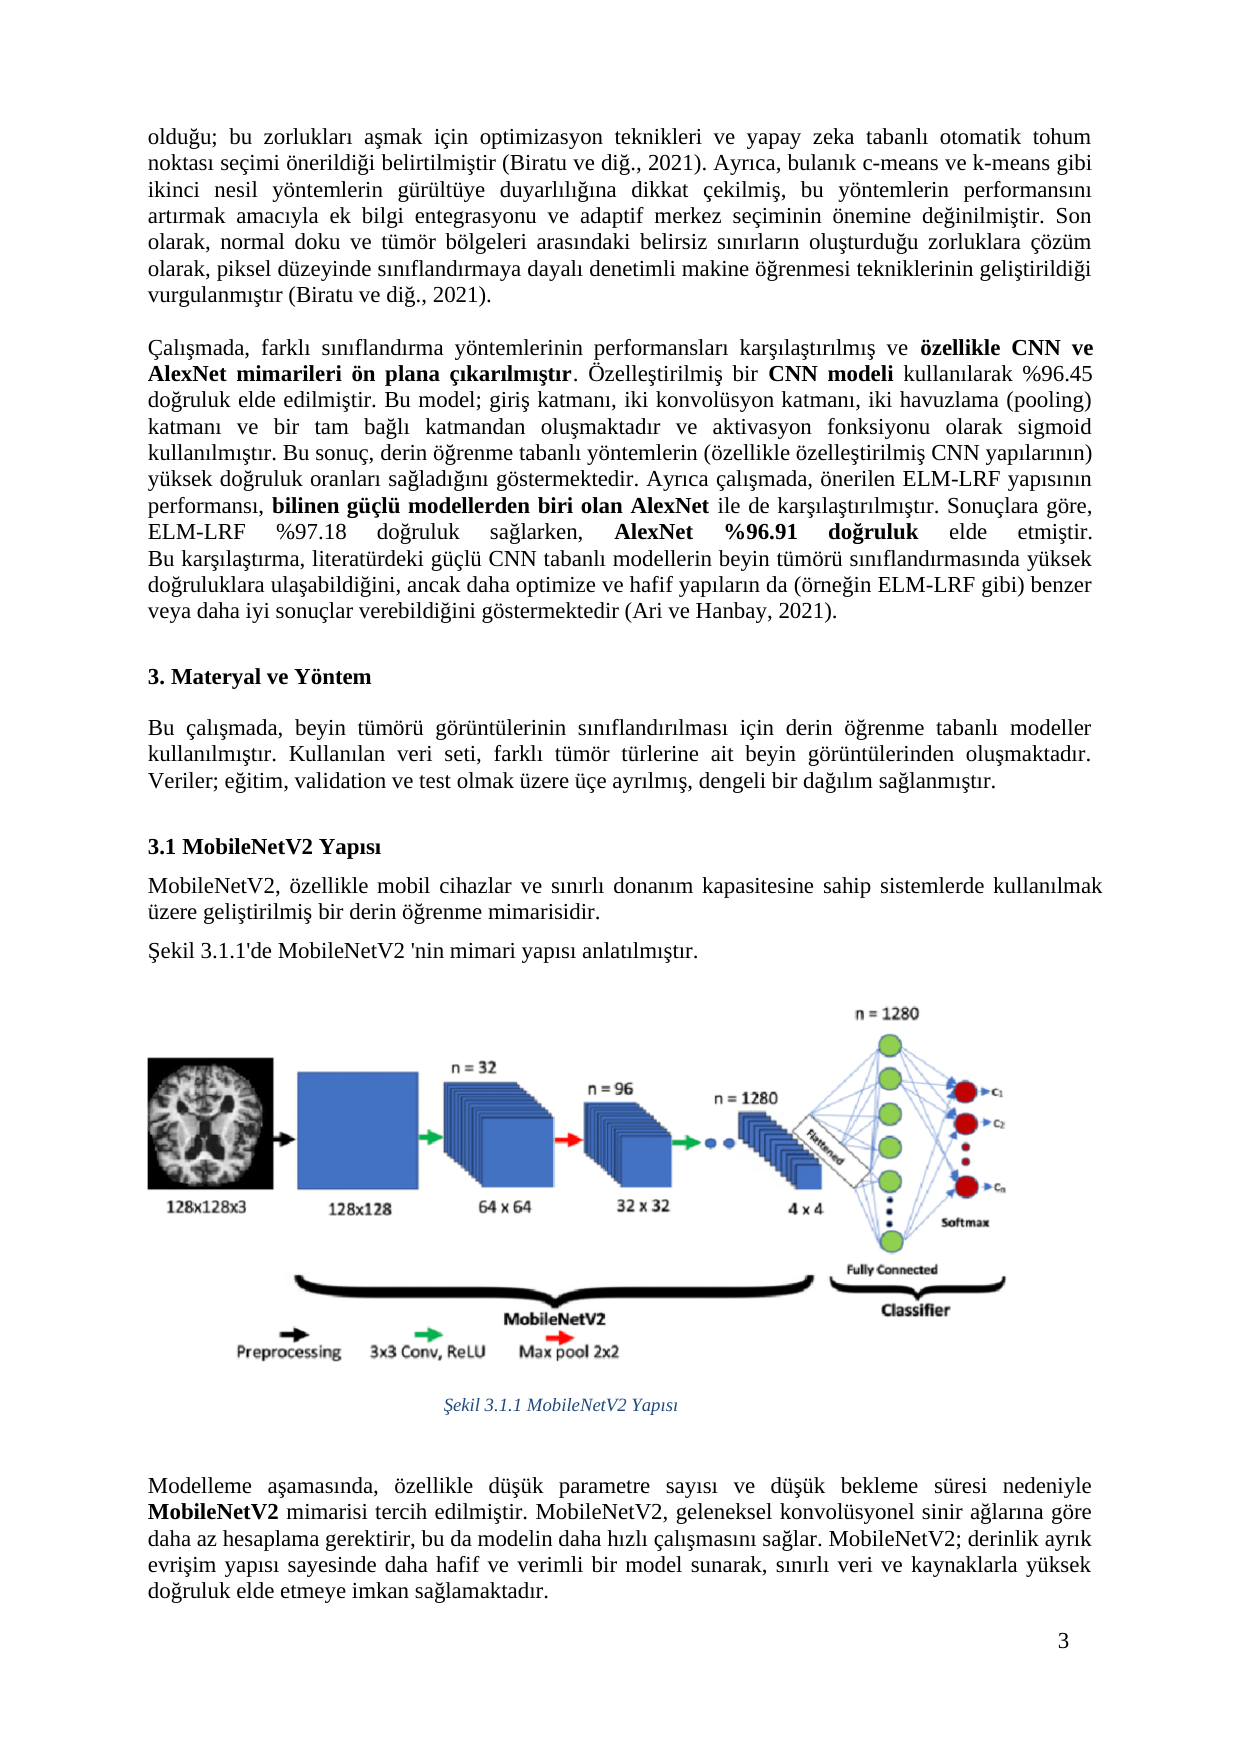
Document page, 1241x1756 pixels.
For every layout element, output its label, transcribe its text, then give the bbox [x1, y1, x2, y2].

text Şekil 3.1.1'de MobileNetV2 'nin mimari yapısı anlatılmıştır. [148, 937, 1105, 963]
text Şekil 3.1.1 MobileNetV2 Yapısı [19, 1394, 1105, 1416]
subtitle Materyal ve Yöntem [148, 663, 1105, 689]
text Modelleme aşamasında, özellikle düşük parametre sayısı ve düşük bekleme süresi nedeniyle MobileNetV2 mimarisi tercih edilmiştir. MobileNetV2, geleneksel konvolüsyonel sinir ağlarına göre daha az hesaplama gerektirir, bu da modelin daha hızlı çalışmasını sağlar. MobileNetV2; derinlik ayrık evrişim yapısı sayesinde daha hafif ve verimli bir model sunarak, sınırlı veri ve kaynaklarla yüksek doğruluk elde etmeye imkan sağlamaktadır. [148, 1472, 1093, 1604]
text Bu çalışmada, beyin tümörü görüntülerinin sınıflandırılması için derin öğrenme tabanlı modeller kullanılmıştır. Kullanılan veri seti, farklı tümör türlerine ait beyin görüntülerinden oluşmaktadır. Veriler; eğitim, validation ve test olmak üzere üçe ayrılmış, dengeli bir dağılım sağlanmıştır. [148, 714, 1093, 793]
text Çalışmada, farklı sınıflandırma yöntemlerinin performansları karşılaştırılmış ve özellikle CNN ve AlexNet mimarileri ön plana çıkarılmıştır. Özelleştirilmiş bir CNN modeli kullanılarak %96.45 doğruluk elde edilmiştir. Bu model; giriş katmanı, iki konvolüsyon katmanı, iki havuzlama (pooling) katmanı ve bir tam bağlı katmandan oluşmaktadır ve aktivasyon fonksiyonu olarak sigmoid kullanılmıştır. Bu sonuç, derin öğrenme tabanlı yöntemlerin (özellikle özelleştirilmiş CNN yapılarının) yüksek doğruluk oranları sağladığını göstermektedir. Ayrıca çalışmada, önerilen ELM-LRF yapısının performansı, bilinen güçlü modellerden biri olan AlexNet ile de karşılaştırılmıştır. Sonuçlara göre, ELM-LRF %97.18 doğruluk sağlarken, AlexNet %96.91 doğruluk elde etmiştir. Bu karşılaştırma, literatürdeki güçlü CNN tabanlı modellerin beyin tümörü sınıflandırmasında yüksek doğruluklara ulaşabildiğini, ancak daha optimize ve hafif yapıların da (örneğin ELM-LRF gibi) benzer veya daha iyi sonuçlar verebildiğini göstermektedir (Ari ve Hanbay, 2021). [148, 334, 1093, 624]
picture [147, 1002, 1014, 1368]
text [148, 123, 1093, 307]
subtitle 3.1 MobileNetV2 Yapısı [148, 833, 1105, 859]
text MobileNetV2, özellikle mobil cihazlar ve sınırlı donanım kapasitesine sahip sistemlerde kullanılmak üzere geliştirilmiş bir derin öğrenme mimarisidir. [148, 872, 1105, 924]
